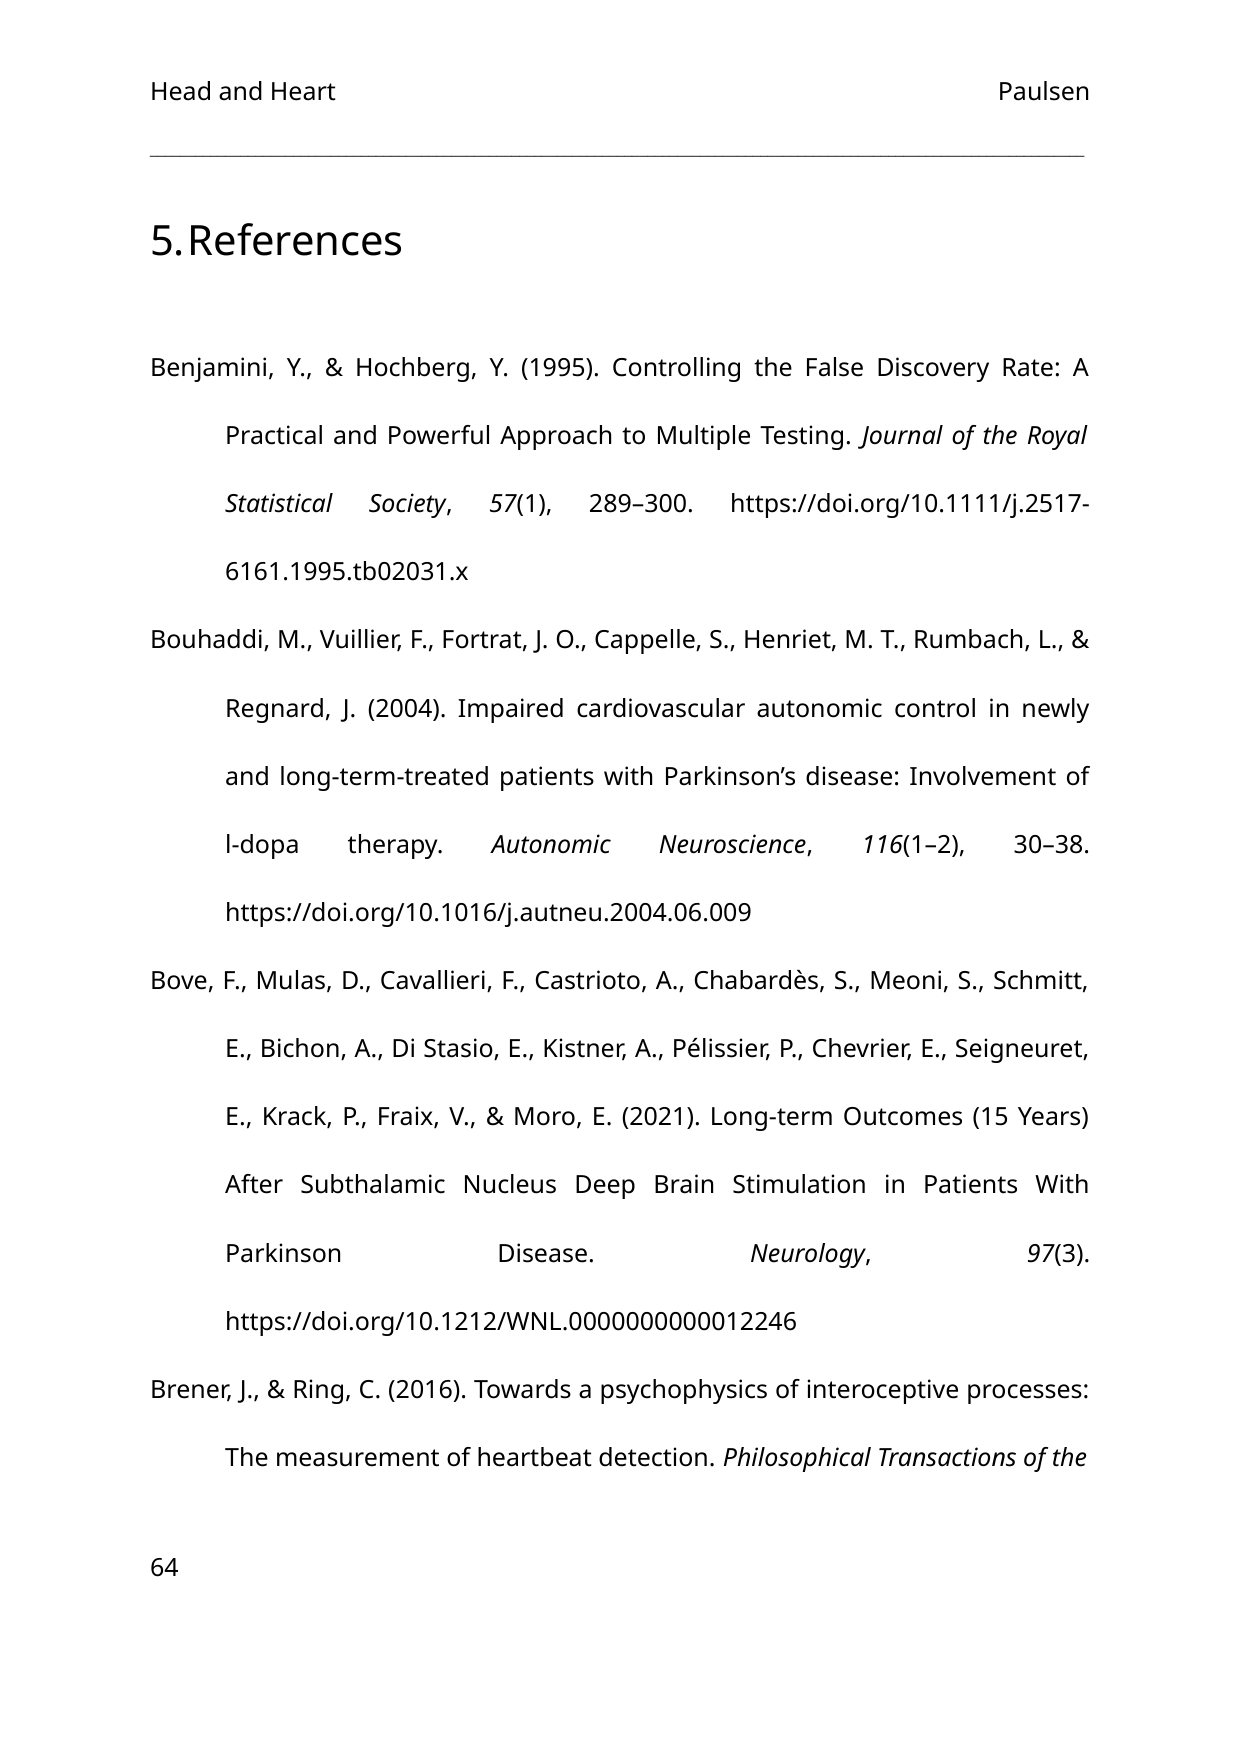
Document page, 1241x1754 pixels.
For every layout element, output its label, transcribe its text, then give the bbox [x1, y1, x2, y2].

text Bouhaddi, M., Vuillier, F., Fortrat, J. O., Cappelle, S., Henriet, M. T., Rumbach, L., & Regnard, J. (2004). Impaired cardiovascular autonomic control in newly and long-term-treated patients with Parkinson’s disease: Involvement of l-dopa therapy. Autonomic Neuroscience, 116(1–2), 30–38. https://doi.org/10.1016/j.autneu.2004.06.009 [150, 622, 1090, 929]
subtitle References [150, 211, 1090, 268]
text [150, 1371, 1090, 1474]
text Bove, F., Mulas, D., Cavallieri, F., Castrioto, A., Chabardès, S., Meoni, S., Schmitt, E., Bichon, A., Di Stasio, E., Kistner, A., Pélissier, P., Chevrier, E., Seigneuret, E., Krack, P., Fraix, V., & Moro, E. (2021). Long-term Outcomes (15 Years) After Subthalamic Nucleus Deep Brain Stimulation in Patients With Parkinson Disease. Neurology, 97(3). https://doi.org/10.1212/WNL.0000000000012246 [150, 963, 1090, 1337]
text Benjamini, Y., & Hochberg, Y. (1995). Controlling the False Discovery Rate: A Practical and Powerful Approach to Multiple Testing. Journal of the Royal Statistical Society, 57(1), 289–300. https://doi.org/10.1111/j.2517-6161.1995.tb02031.x [150, 349, 1090, 588]
